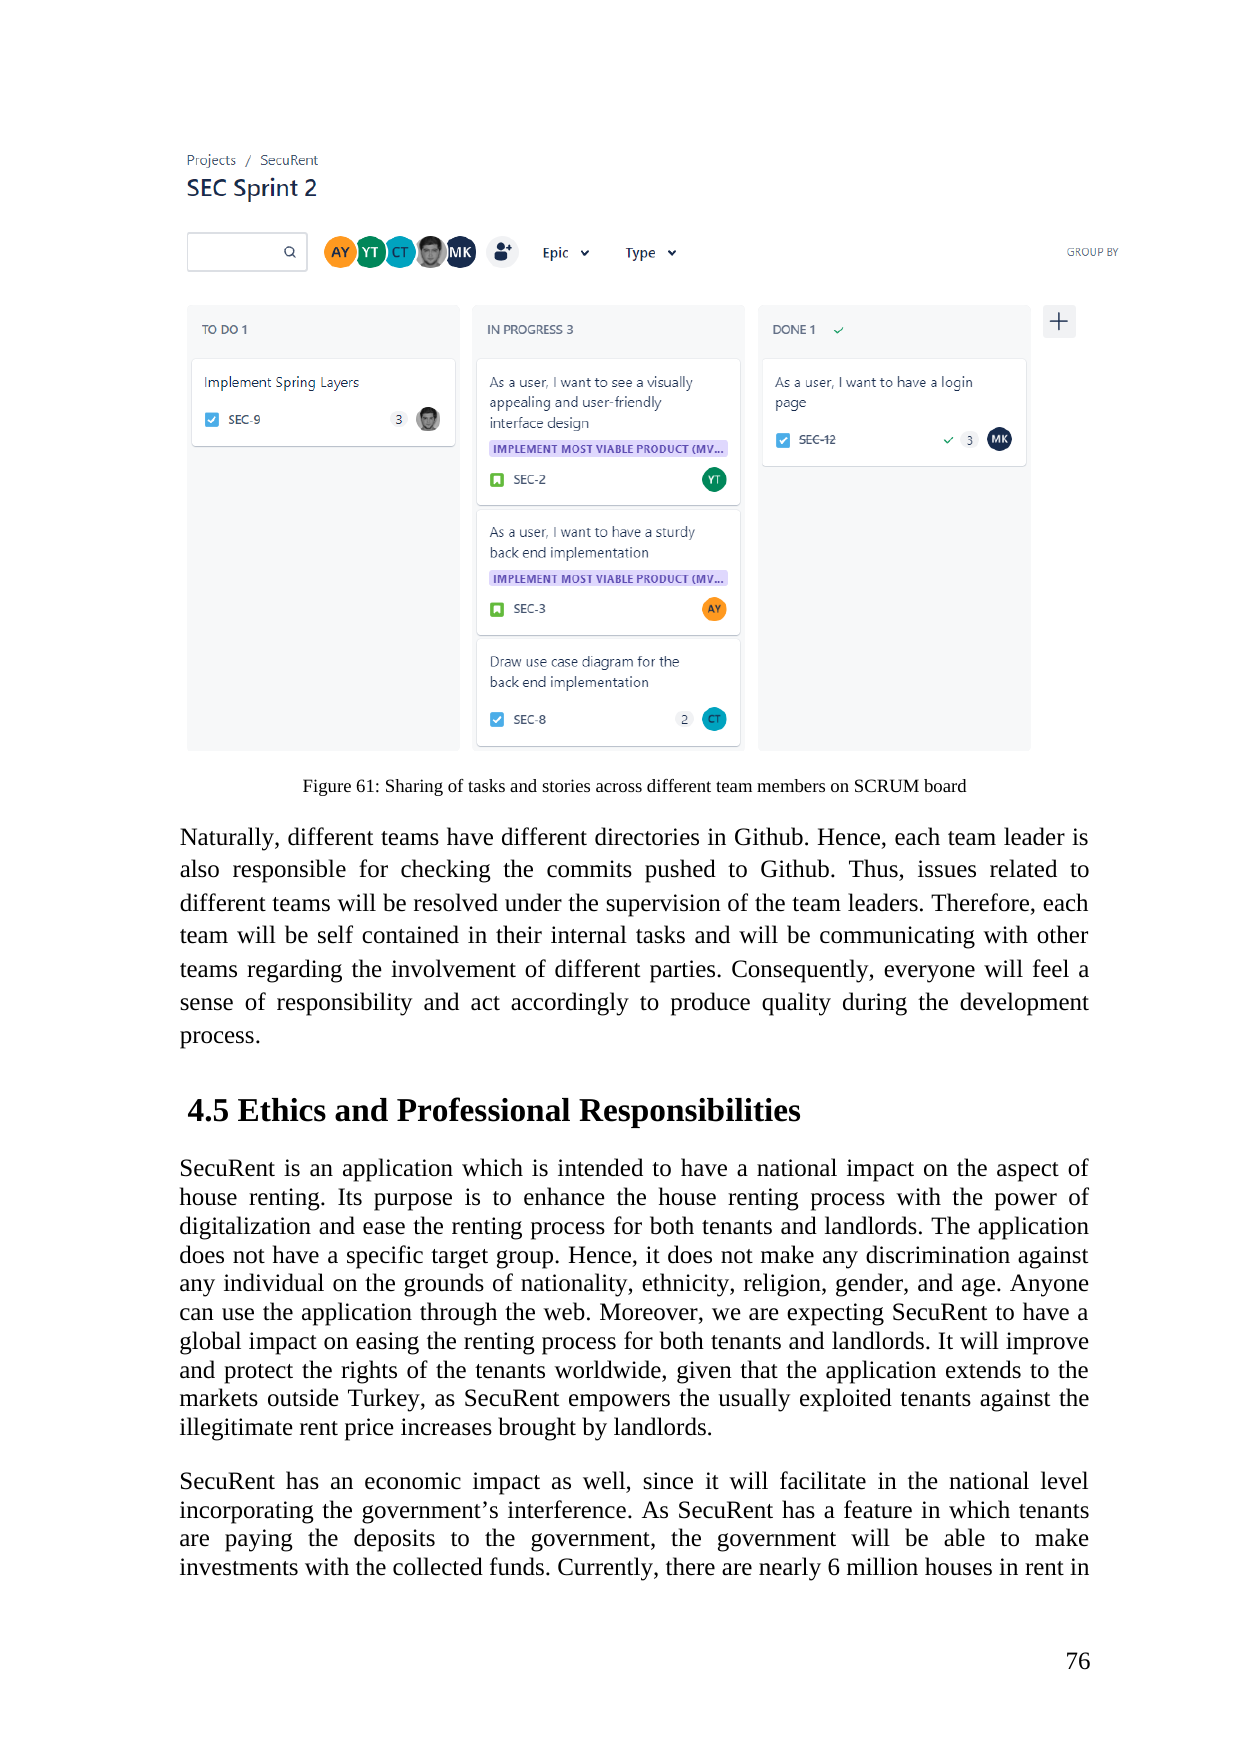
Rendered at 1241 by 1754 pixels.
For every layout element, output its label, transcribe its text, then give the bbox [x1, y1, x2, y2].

text Naturally, different teams have different directories in Github. Hence, each team leader is also responsible for checking the commits pushed to Github. Thus, issues related to different teams will be resolved under the supervision of the team leaders. Therefore, each team will be self contained in their internal tasks and will be communicating with other teams regarding the involvement of different parties. Consequently, everyone will feel a sense of responsibility and act accordingly to produce quality during the development process. [179, 822, 1090, 1048]
subtitle 4.5 Ethics and Professional Responsibilities [187, 1090, 1090, 1128]
text SecuRent is an application which is intended to have a national impact on the aspect of house renting. Its purpose is to enhance the house renting process with the power of digitalization and ease the renting process for both tenants and landlords. The application does not have a specific target group. Hence, it does not make any discrimination against any individual on the grounds of nationality, ethnicity, religion, gender, and age. Anyone can use the application through the web. Moreover, we are expecting SecuRent to have a global impact on easing the renting process for both tenants and landlords. It will improve and protect the rights of the tenants worldwide, given that the application extends to the markets outside Turkey, as SecuRent empowers the usually exploited tenants against the illegitimate rent price increases brought by landlords. [179, 1153, 1090, 1441]
picture [179, 150, 1121, 751]
text Figure 61: Sharing of tasks and stories across different team members on SCRUM board [179, 775, 1090, 797]
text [179, 1466, 1090, 1581]
